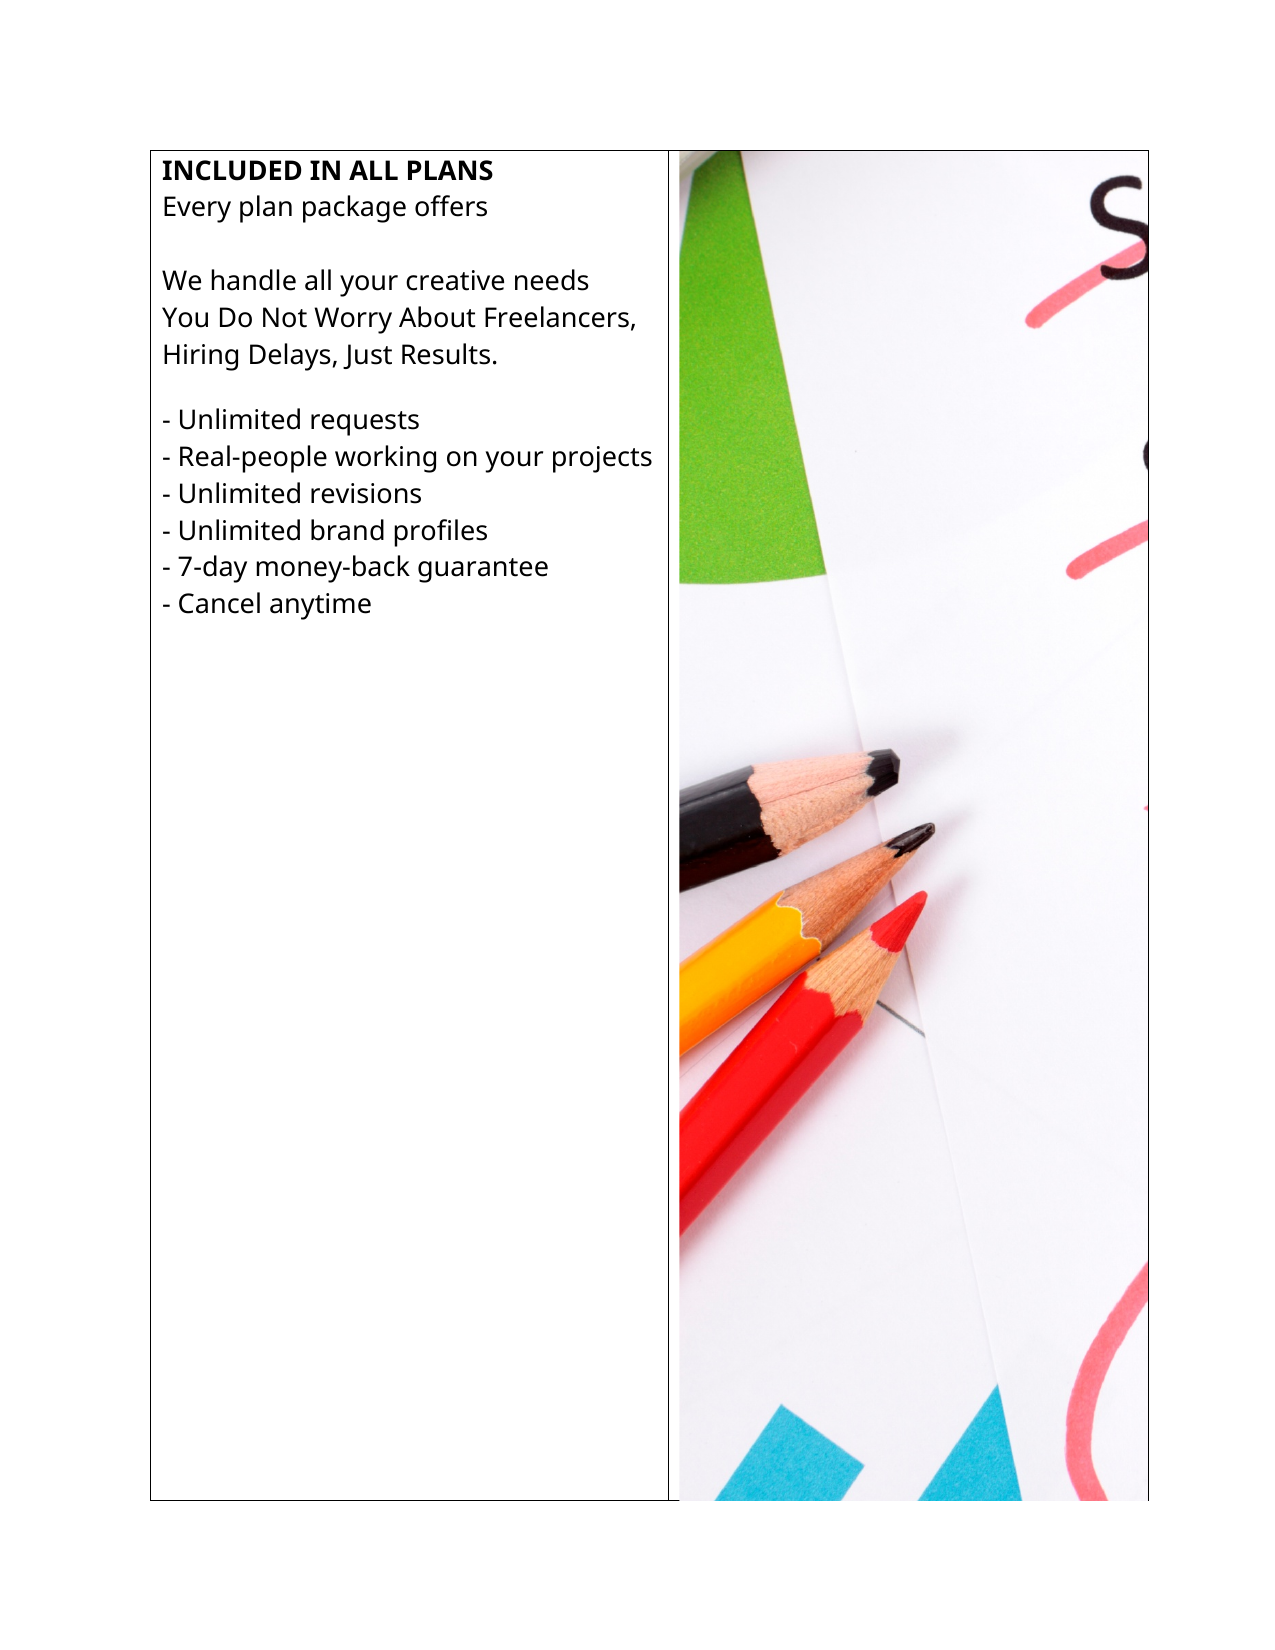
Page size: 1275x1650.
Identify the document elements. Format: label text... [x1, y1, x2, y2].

table_header INCLUDED IN ALL PLANS Every plan package offers We handle all your creative needs You Do Not Worry About Freelancers, Hiring Delays, Just Results. - Unlimited requests - Real-people working on your projects - Unlimited revisions - Unlimited brand profiles - 7-day money-back guarantee - Cancel anytime [151, 151, 668, 1500]
table_header [669, 151, 679, 1500]
picture [679, 151, 1148, 1501]
